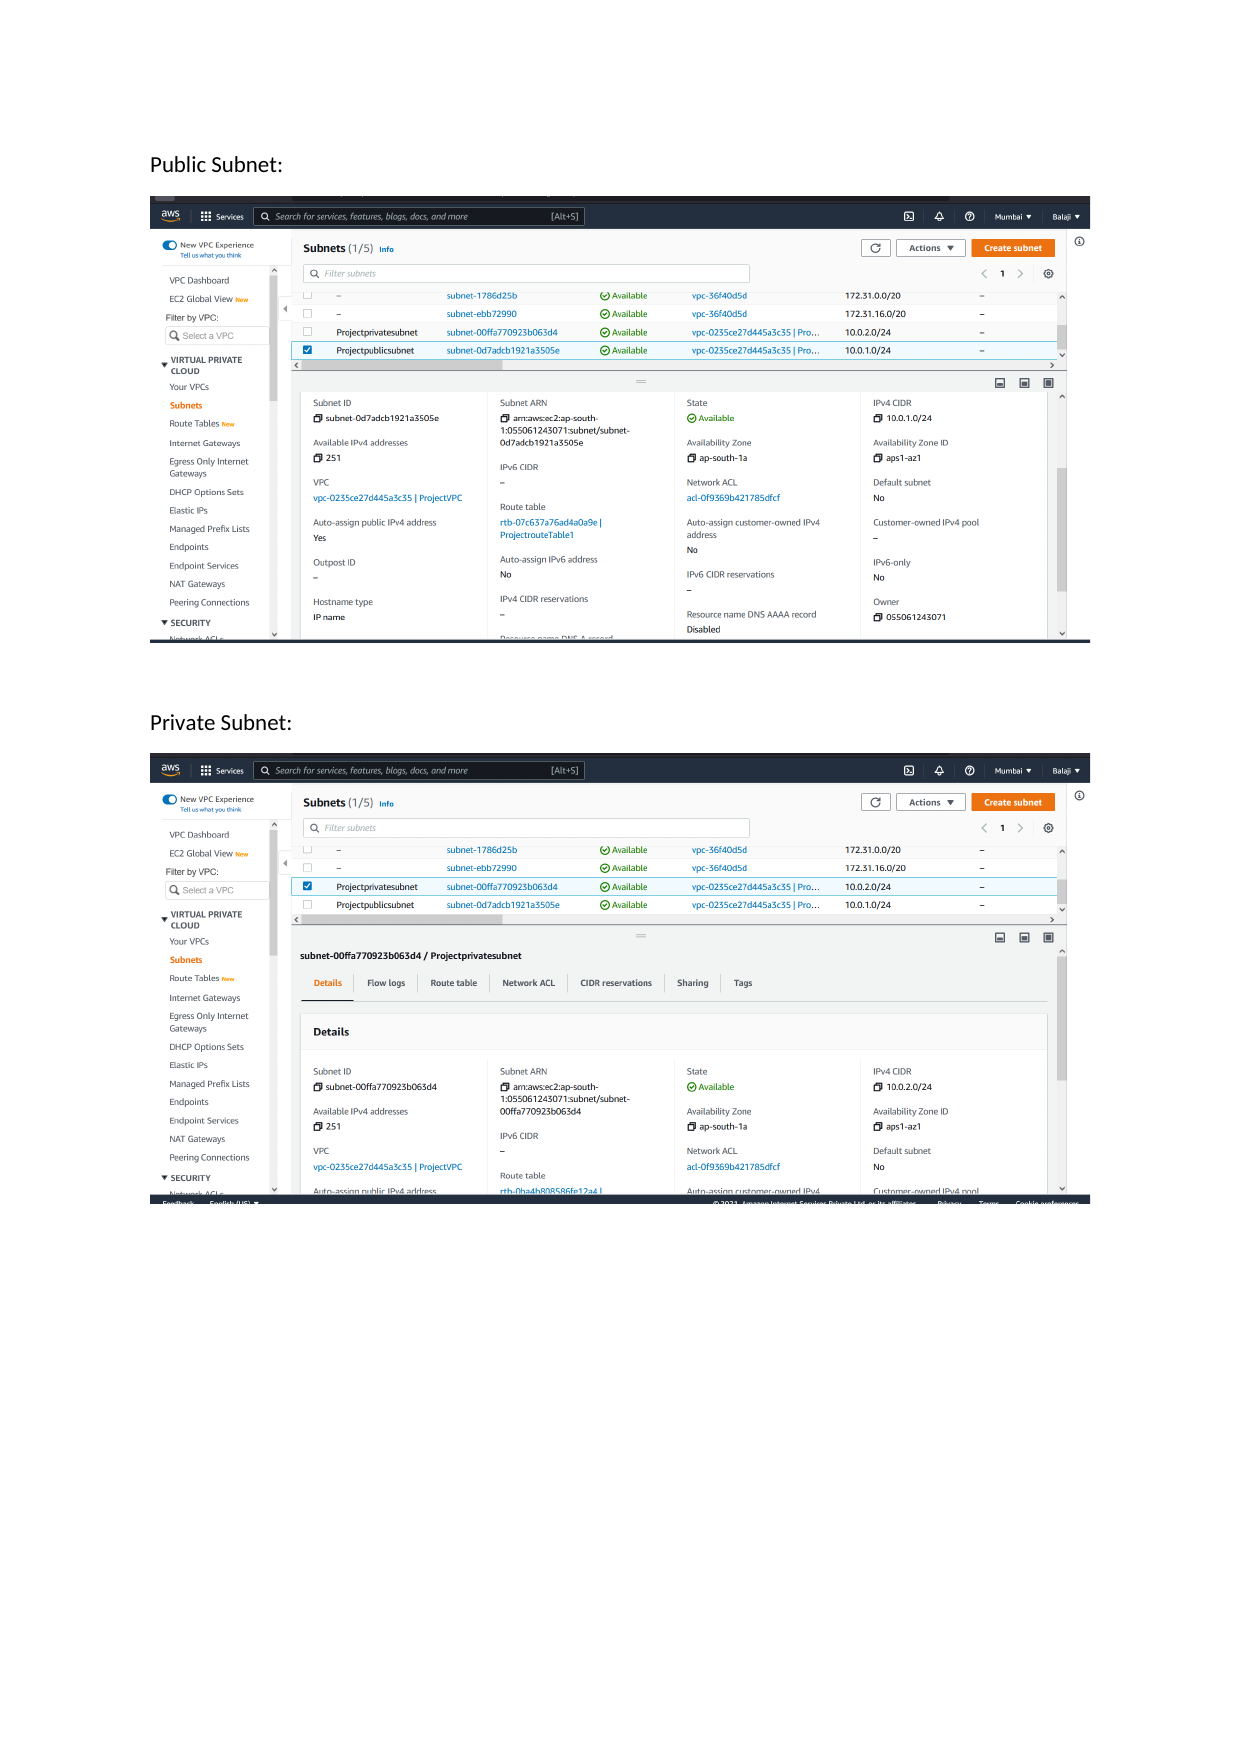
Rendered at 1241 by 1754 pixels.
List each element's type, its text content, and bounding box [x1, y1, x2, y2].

text Private Subnet: [150, 708, 1090, 736]
picture [150, 196, 1091, 643]
text Public Subnet: [150, 150, 1090, 178]
picture [150, 753, 1091, 1204]
